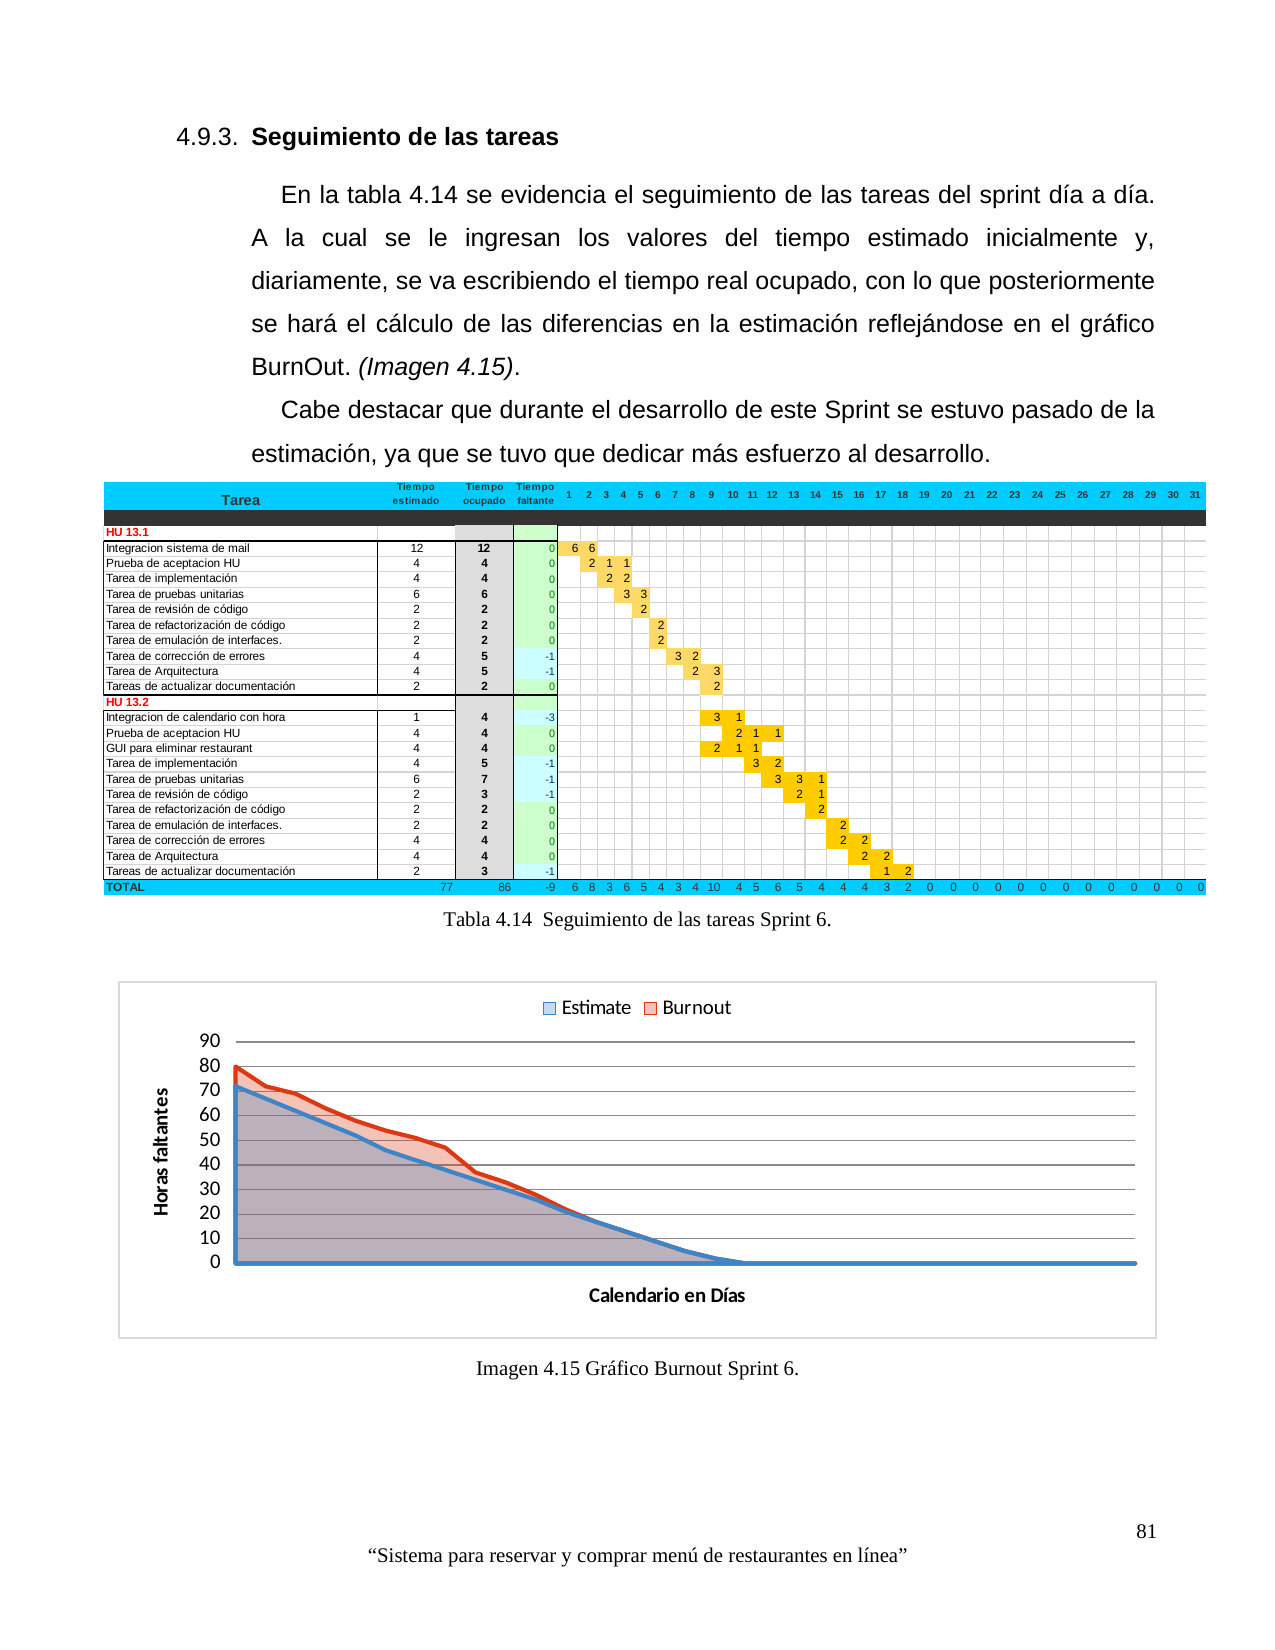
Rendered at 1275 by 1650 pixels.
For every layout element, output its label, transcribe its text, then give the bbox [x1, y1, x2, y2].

text En la tabla 4.14 se evidencia el seguimiento de las tareas del sprint día a día. A la cual se le ingresan los valores del tiempo estimado inicialmente y, diariamente, se va escribiendo el tiempo real ocupado, con lo que posteriormente se hará el cálculo de las diferencias en la estimación reflejándose en el gráfico BurnOut. (Imagen 4.15). [251, 180, 1157, 381]
subtitle Seguimiento de las tareas [176, 122, 1157, 151]
text Cabe destacar que durante el desarrollo de este Sprint se estuvo pasado de la estimación, ya que se tuvo que dedicar más esfuerzo al desarrollo. [251, 395, 1157, 467]
